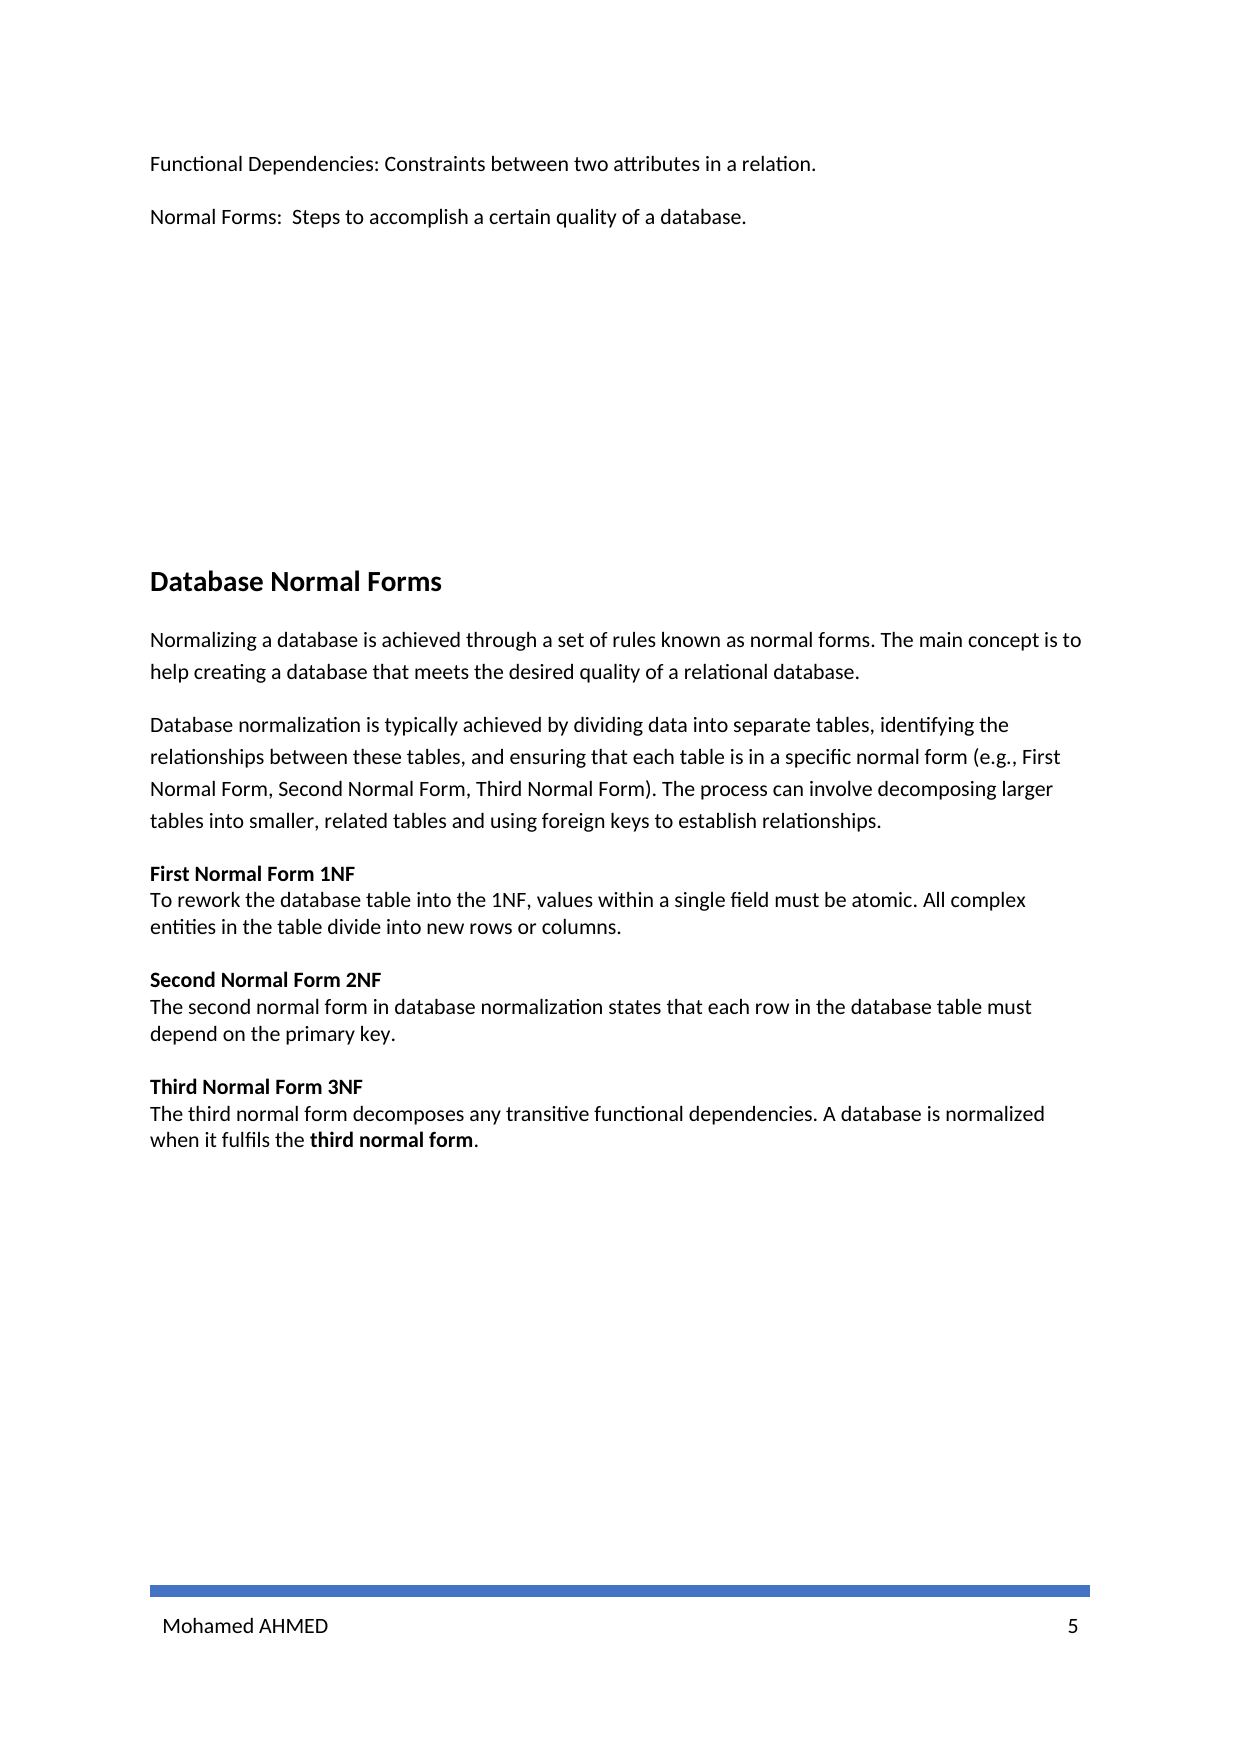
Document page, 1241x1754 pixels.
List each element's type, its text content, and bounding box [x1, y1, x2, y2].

text Normalizing a database is achieved through a set of rules known as normal forms. The main concept is to help creating a database that meets the desired quality of a relational database. [150, 626, 1090, 685]
text Database normalization is typically achieved by dividing data into separate tables, identifying the relationships between these tables, and ensuring that each table is in a specific normal form (e.g., First Normal Form, Second Normal Form, Third Normal Form). The process can involve decomposing larger tables into smaller, related tables and using foreign keys to establish relationships. [150, 711, 1090, 833]
text The third normal form decomposes any transitive functional dependencies. A database is normalized when it fulfils the third normal form. [150, 1100, 1090, 1153]
text Second Normal Form 2NF [150, 966, 1090, 993]
text First Normal Form 1NF [150, 860, 1090, 886]
text Third Normal Form 3NF [150, 1073, 1090, 1100]
text Database Normal Forms [150, 563, 1090, 598]
text To rework the database table into the 1NF, values within a single field must be atomic. All complex entities in the table divide into new rows or columns. [150, 886, 1090, 940]
text Functional Dependencies: Constraints between two attributes in a relation. [150, 150, 1090, 177]
text The second normal form in database normalization states that each row in the database table must depend on the primary key. [150, 993, 1090, 1046]
text Normal Forms: Steps to accomplish a certain quality of a database. [150, 203, 1090, 229]
